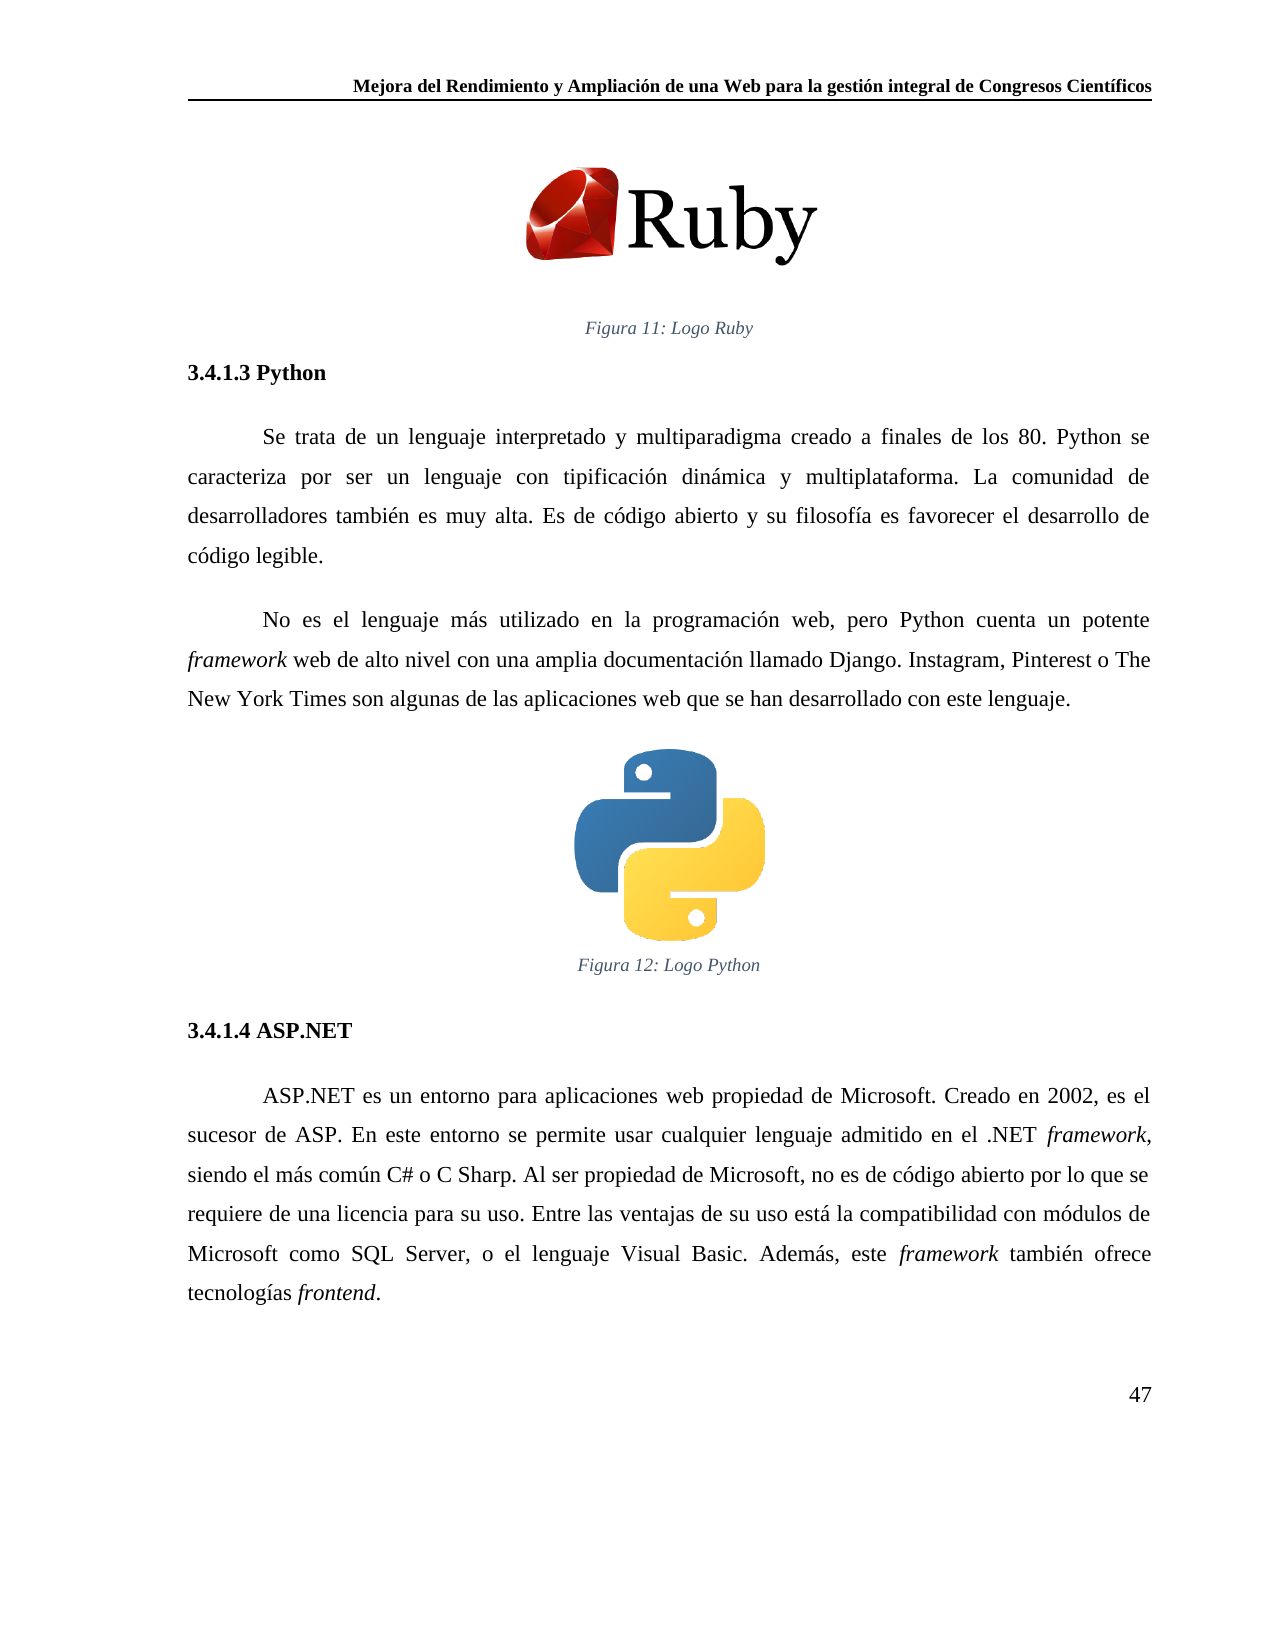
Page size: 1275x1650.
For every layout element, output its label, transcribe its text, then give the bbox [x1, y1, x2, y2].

picture [516, 150, 824, 304]
text 3.4.1.4 ASP.NET [187, 1017, 1152, 1044]
picture [574, 749, 765, 941]
text ASP.NET es un entorno para aplicaciones web propiedad de Microsoft. Creado en 2002, es el sucesor de ASP. En este entorno se permite usar cualquier lenguaje admitido en el .NET framework, siendo el más común C# o C Sharp. Al ser propiedad de Microsoft, no es de código abierto por lo que se requiere de una licencia para su uso. Entre las ventajas de su uso está la compatibilidad con módulos de Microsoft como SQL Server, o el lenguaje Visual Basic. Además, este framework también ofrece tecnologías frontend. [187, 1082, 1152, 1306]
text 3.4.1.3 Python [187, 359, 1152, 385]
text No es el lenguaje más utilizado en la programación web, pero Python cuenta un potente framework web de alto nivel con una amplia documentación llamado Django. Instagram, Pinterest o The New York Times son algunas de las aplicaciones web que se han desarrollado con este lenguaje. [187, 606, 1152, 712]
text Se trata de un lenguaje interpretado y multiparadigma creado a finales de los 80. Python se caracteriza por ser un lenguaje con tipificación dinámica y multiplataforma. La comunidad de desarrolladores también es muy alta. Es de código abierto y su filosofía es favorecer el desarrollo de código legible. [187, 423, 1152, 568]
